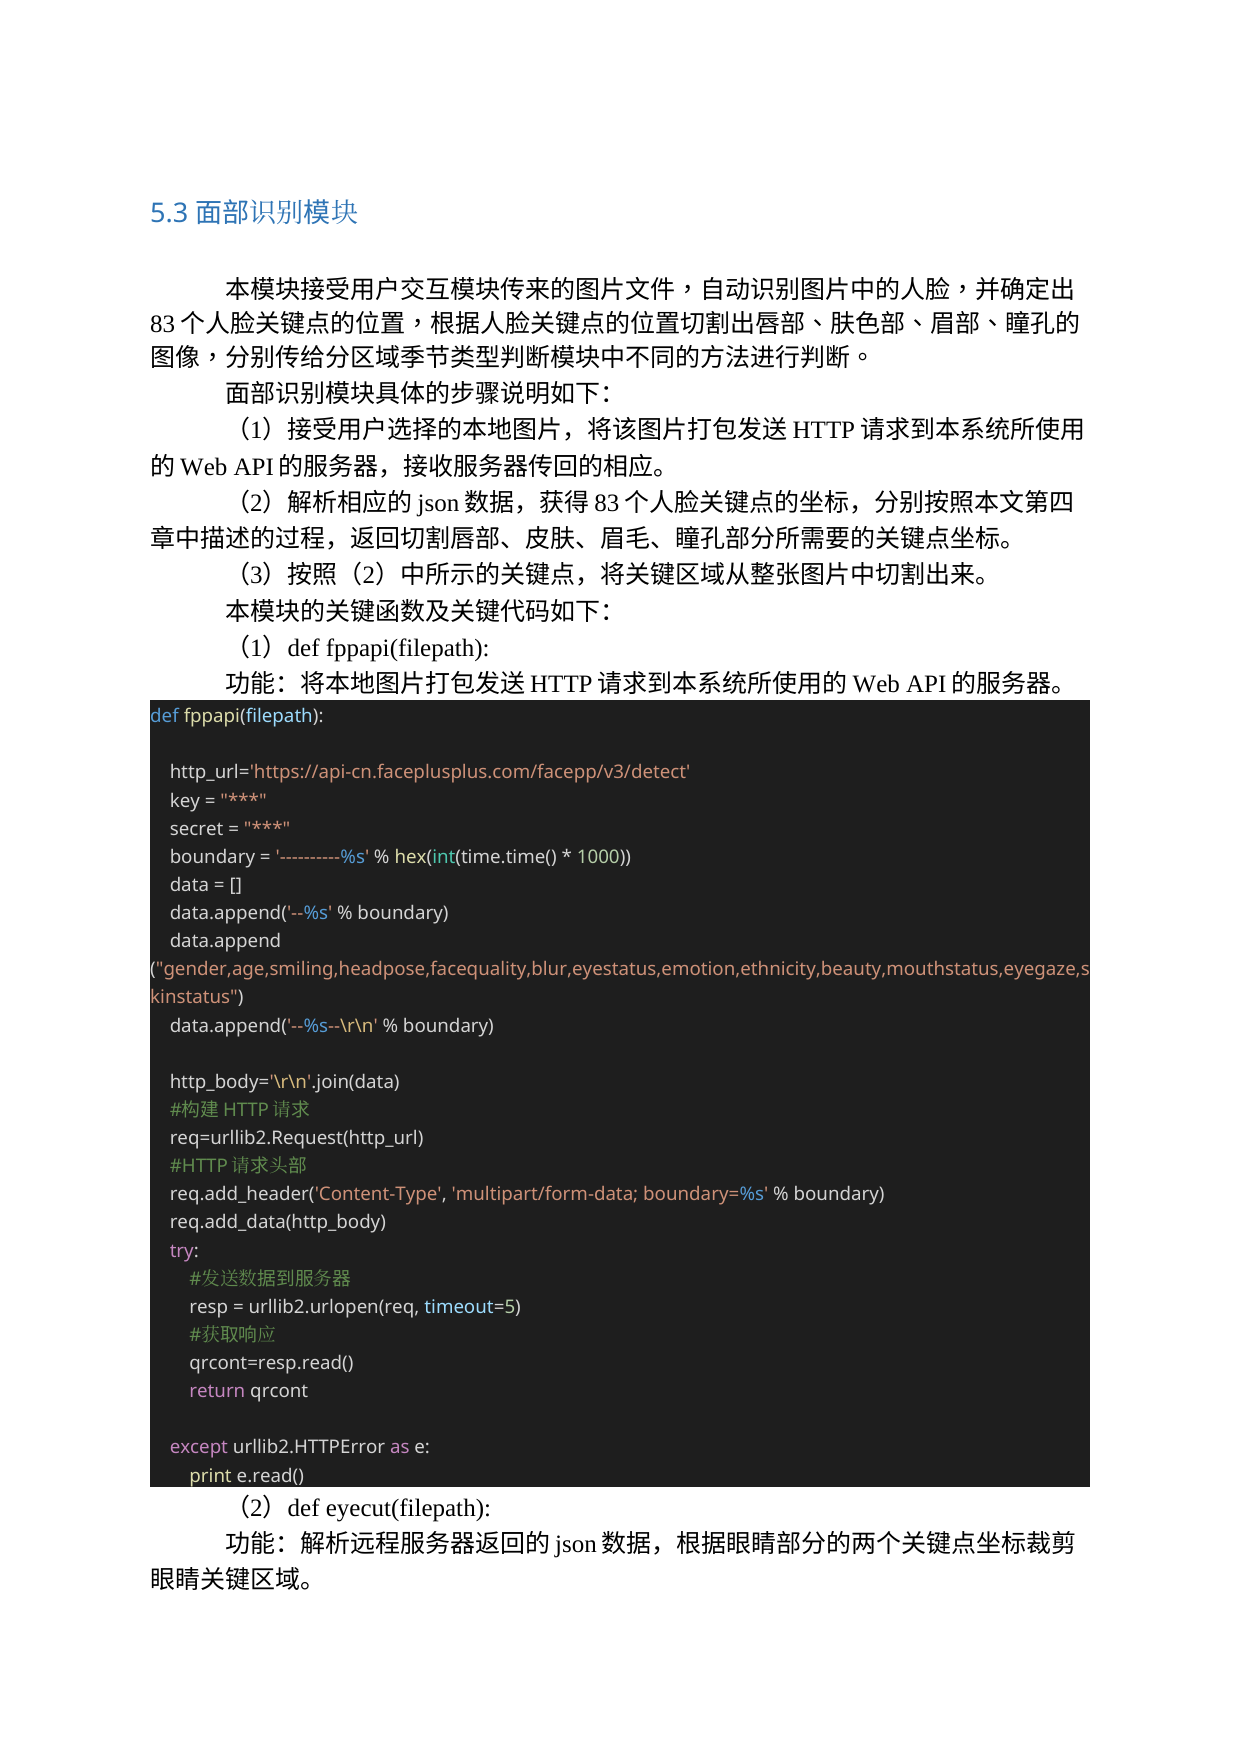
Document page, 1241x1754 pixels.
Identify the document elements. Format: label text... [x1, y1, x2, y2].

text 功能：将本地图片打包发送HTTP请求到本系统所使用的Web API的服务器。 [150, 664, 1090, 700]
text data.append("gender,age,smiling,headpose,facequality,blur,eyestatus,emotion,ethnicity,beauty,mouthstatus,eyegaze,skinstatus") [150, 925, 1090, 1009]
text print e.read() [150, 1459, 1090, 1487]
text return qrcont [150, 1375, 1090, 1403]
text #获取响应 [150, 1319, 1090, 1347]
text http_body='\r\n'.join(data) [150, 1066, 1090, 1094]
text def fppapi(filepath): [150, 700, 1090, 728]
text qrcont=resp.read() [150, 1347, 1090, 1375]
text req.add_header('Content-Type', 'multipart/form-data; boundary=%s' % boundary) [150, 1178, 1090, 1206]
text resp = urllib2.urlopen(req, timeout=5) [150, 1291, 1090, 1319]
text 本模块接受用户交互模块传来的图片文件，自动识别图片中的人脸，并确定出83个人脸关键点的位置，根据人脸关键点的位置切割出唇部、肤色部、眉部、瞳孔的图像，分别传给分区域季节类型判断模块中不同的方法进行判断。 [150, 271, 1090, 374]
text #构建HTTP请求 [150, 1094, 1090, 1122]
text 面部识别模块具体的步骤说明如下： [150, 374, 1090, 410]
subtitle 5.3 面部识别模块 [150, 191, 1090, 230]
text （1）def fppapi(filepath): [150, 627, 1090, 664]
text except urllib2.HTTPError as e: [150, 1431, 1090, 1459]
text 功能：解析远程服务器返回的json数据，根据眼睛部分的两个关键点坐标裁剪眼睛关键区域。 [150, 1524, 1090, 1596]
text data.append('--%s' % boundary) [150, 897, 1090, 925]
text 本模块的关键函数及关键代码如下： [150, 591, 1090, 627]
text （2）解析相应的json数据，获得83个人脸关键点的坐标，分别按照本文第四章中描述的过程，返回切割唇部、皮肤、眉毛、瞳孔部分所需要的关键点坐标。 [150, 482, 1090, 555]
text req=urllib2.Request(http_url) [150, 1122, 1090, 1150]
text secret = "***" [150, 812, 1090, 841]
text #HTTP请求头部 [150, 1150, 1090, 1178]
text try: [150, 1234, 1090, 1262]
text #发送数据到服务器 [150, 1262, 1090, 1291]
text （1）接受用户选择的本地图片，将该图片打包发送HTTP请求到本系统所使用的Web API的服务器，接收服务器传回的相应。 [150, 410, 1090, 482]
text （2）def eyecut(filepath): [150, 1487, 1090, 1524]
text data = [] [150, 869, 1090, 897]
text http_url='https://api-cn.faceplusplus.com/facepp/v3/detect' [150, 756, 1090, 784]
text boundary = '----------%s' % hex(int(time.time() * 1000)) [150, 841, 1090, 869]
text （3）按照（2）中所示的关键点，将关键区域从整张图片中切割出来。 [150, 555, 1090, 591]
text data.append('--%s--\r\n' % boundary) [150, 1009, 1090, 1037]
text req.add_data(http_body) [150, 1206, 1090, 1234]
text key = "***" [150, 784, 1090, 812]
